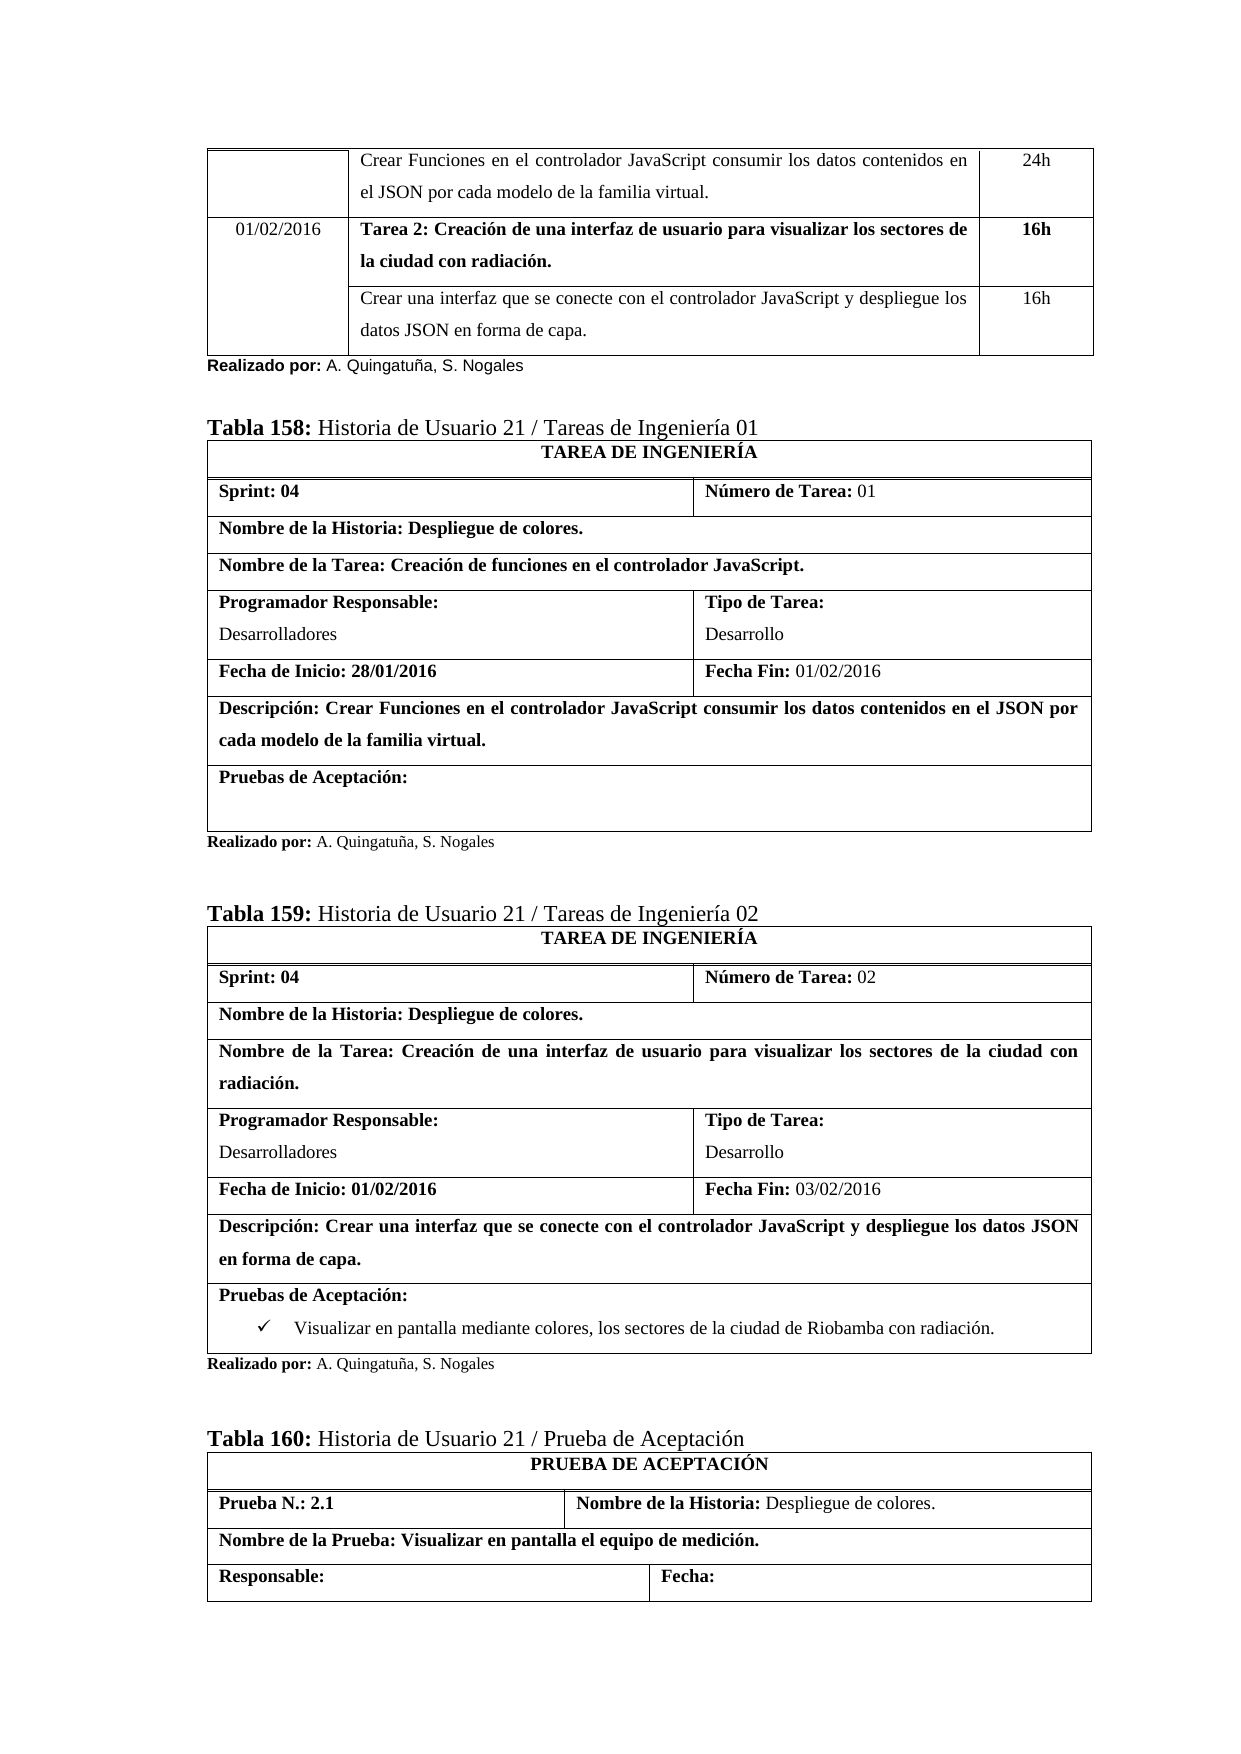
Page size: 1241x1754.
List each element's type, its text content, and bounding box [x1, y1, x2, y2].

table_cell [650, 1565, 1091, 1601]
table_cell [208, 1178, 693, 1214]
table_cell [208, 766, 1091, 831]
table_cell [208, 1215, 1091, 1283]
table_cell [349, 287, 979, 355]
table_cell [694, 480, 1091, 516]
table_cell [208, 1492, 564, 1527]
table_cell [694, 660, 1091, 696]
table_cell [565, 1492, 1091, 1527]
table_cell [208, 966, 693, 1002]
text Tabla 160: Historia de Usuario 21 / Prueba de Aceptación [207, 1425, 1092, 1452]
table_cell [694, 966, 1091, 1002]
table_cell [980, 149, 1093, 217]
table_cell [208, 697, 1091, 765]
text Tabla 158: Historia de Usuario 21 / Tareas de Ingeniería 01 [207, 414, 1092, 440]
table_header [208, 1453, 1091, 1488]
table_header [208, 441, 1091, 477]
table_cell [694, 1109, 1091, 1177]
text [207, 356, 1092, 375]
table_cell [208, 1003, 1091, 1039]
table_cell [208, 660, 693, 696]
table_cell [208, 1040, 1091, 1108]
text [207, 1354, 1092, 1373]
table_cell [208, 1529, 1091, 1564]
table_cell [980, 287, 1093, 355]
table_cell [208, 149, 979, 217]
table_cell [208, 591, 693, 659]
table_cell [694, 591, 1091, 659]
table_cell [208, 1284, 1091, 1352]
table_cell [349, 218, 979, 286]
text Realizado por: A. Quingatuña, S. Nogales [207, 832, 1092, 851]
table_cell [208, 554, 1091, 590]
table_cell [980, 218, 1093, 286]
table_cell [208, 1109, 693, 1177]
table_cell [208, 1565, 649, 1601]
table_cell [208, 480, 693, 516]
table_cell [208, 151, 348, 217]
text Tabla 159: Historia de Usuario 21 / Tareas de Ingeniería 02 [207, 900, 1092, 926]
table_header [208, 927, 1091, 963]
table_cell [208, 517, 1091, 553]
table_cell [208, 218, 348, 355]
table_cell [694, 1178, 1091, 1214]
